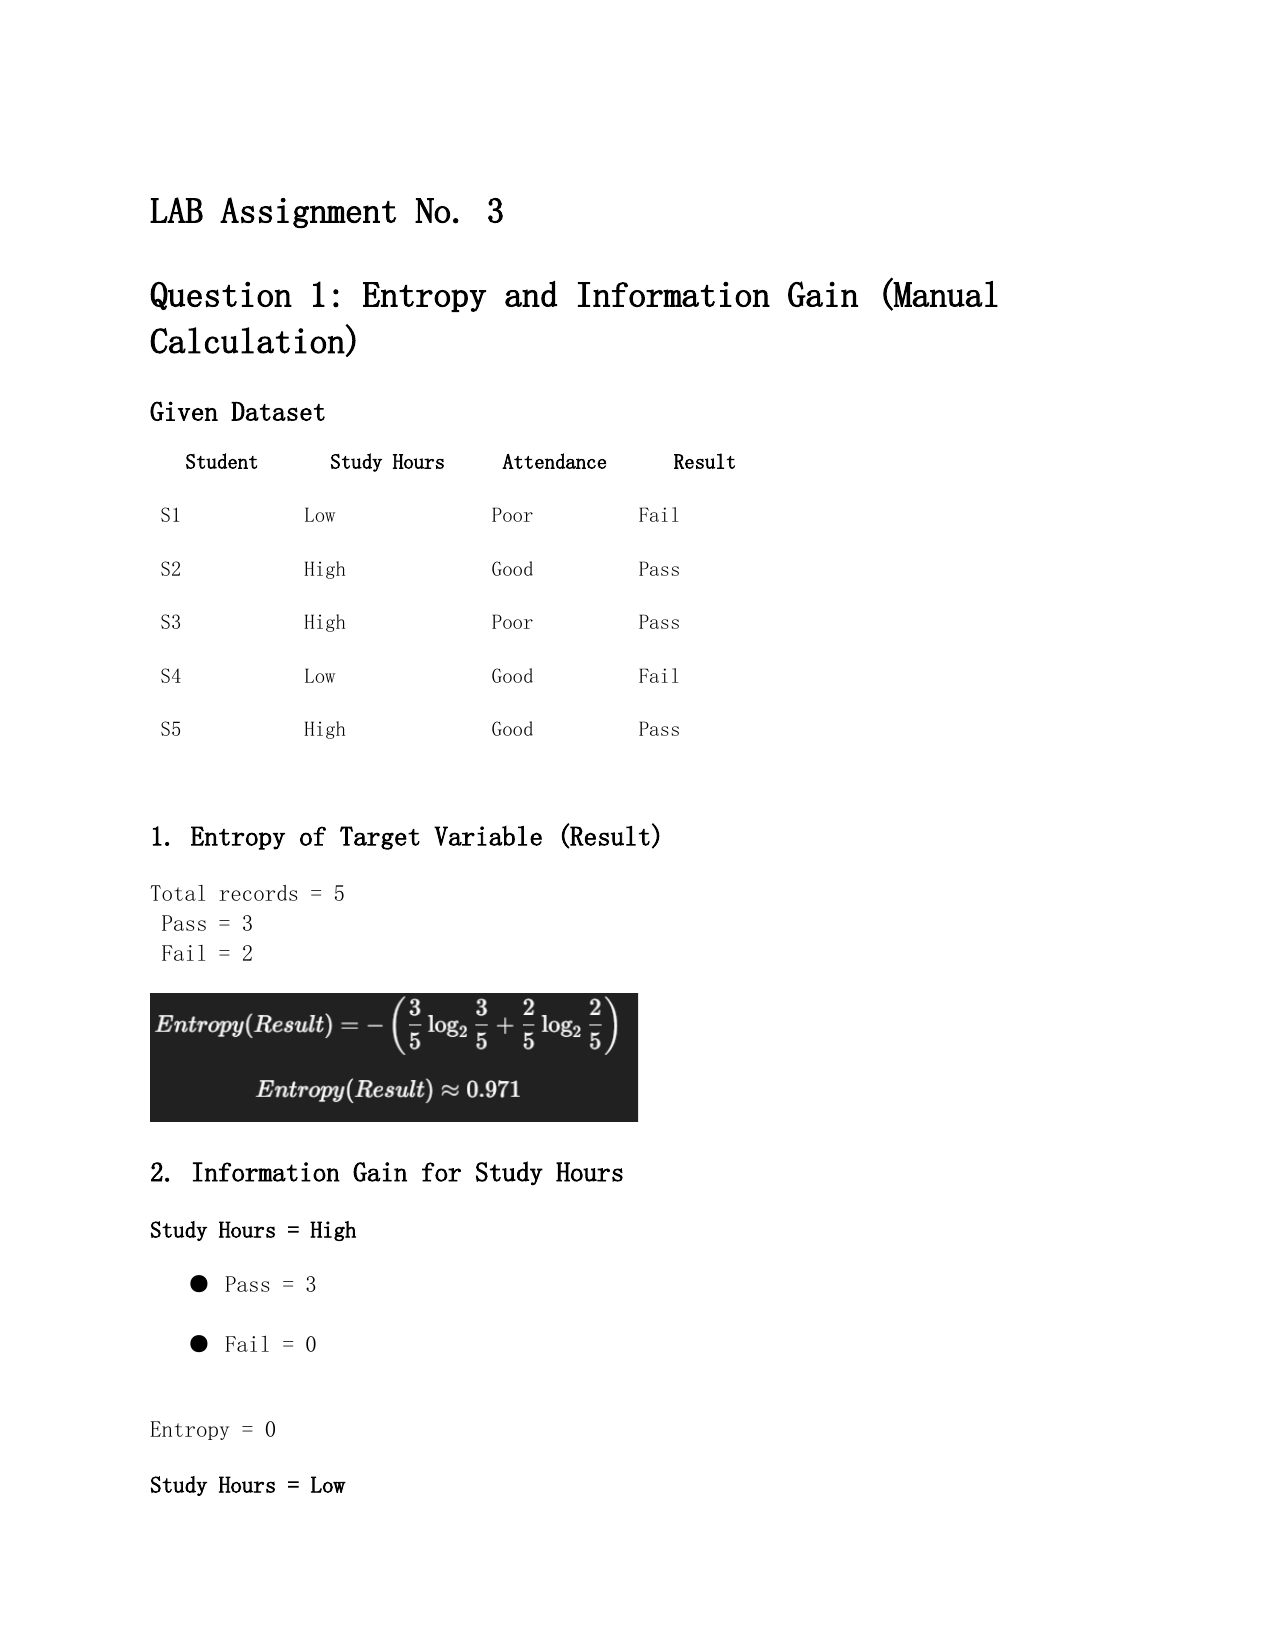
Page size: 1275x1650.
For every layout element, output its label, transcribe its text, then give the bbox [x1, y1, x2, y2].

subtitle Given Dataset [150, 393, 1125, 424]
table_cell High [294, 598, 481, 652]
picture [150, 993, 639, 1122]
table_cell Good [481, 706, 628, 759]
table_cell Good [481, 652, 628, 706]
table_cell Poor [481, 491, 628, 545]
table_cell S5 [150, 706, 294, 759]
table_cell Pass [628, 706, 781, 759]
table_header Result [628, 438, 781, 491]
table_header Study Hours [294, 438, 481, 491]
table_cell Low [294, 491, 481, 545]
table_cell Fail [628, 652, 781, 706]
table_header Student [150, 438, 294, 491]
table_cell S4 [150, 652, 294, 706]
subtitle Question 1: Entropy and Information Gain (Manual Calculation) [150, 271, 1125, 358]
subtitle 2. Information Gain for Study Hours [150, 1154, 1125, 1185]
table_cell High [294, 706, 481, 759]
subtitle 1. Entropy of Target Variable (Result) [150, 818, 1125, 849]
table_cell Good [481, 545, 628, 598]
table_cell High [294, 545, 481, 598]
subtitle LAB Assignment No. 3 [150, 187, 1125, 228]
text Total records = 5 Pass = 3 Fail = 2 [150, 879, 1125, 965]
table_cell S2 [150, 545, 294, 598]
table_cell Pass [628, 545, 781, 598]
table_cell Poor [481, 598, 628, 652]
list Pass = 3 [187, 1270, 1125, 1326]
table_header Attendance [481, 438, 628, 491]
text Entropy = 0 [150, 1415, 1125, 1441]
table_cell Low [294, 652, 481, 706]
table_cell Pass [628, 598, 781, 652]
subtitle Study Hours = High [150, 1215, 1125, 1241]
table_cell Fail [628, 491, 781, 545]
subtitle Study Hours = Low [150, 1470, 1125, 1496]
table_cell S3 [150, 598, 294, 652]
list Fail = 0 [187, 1330, 1125, 1386]
table_cell S1 [150, 491, 294, 545]
